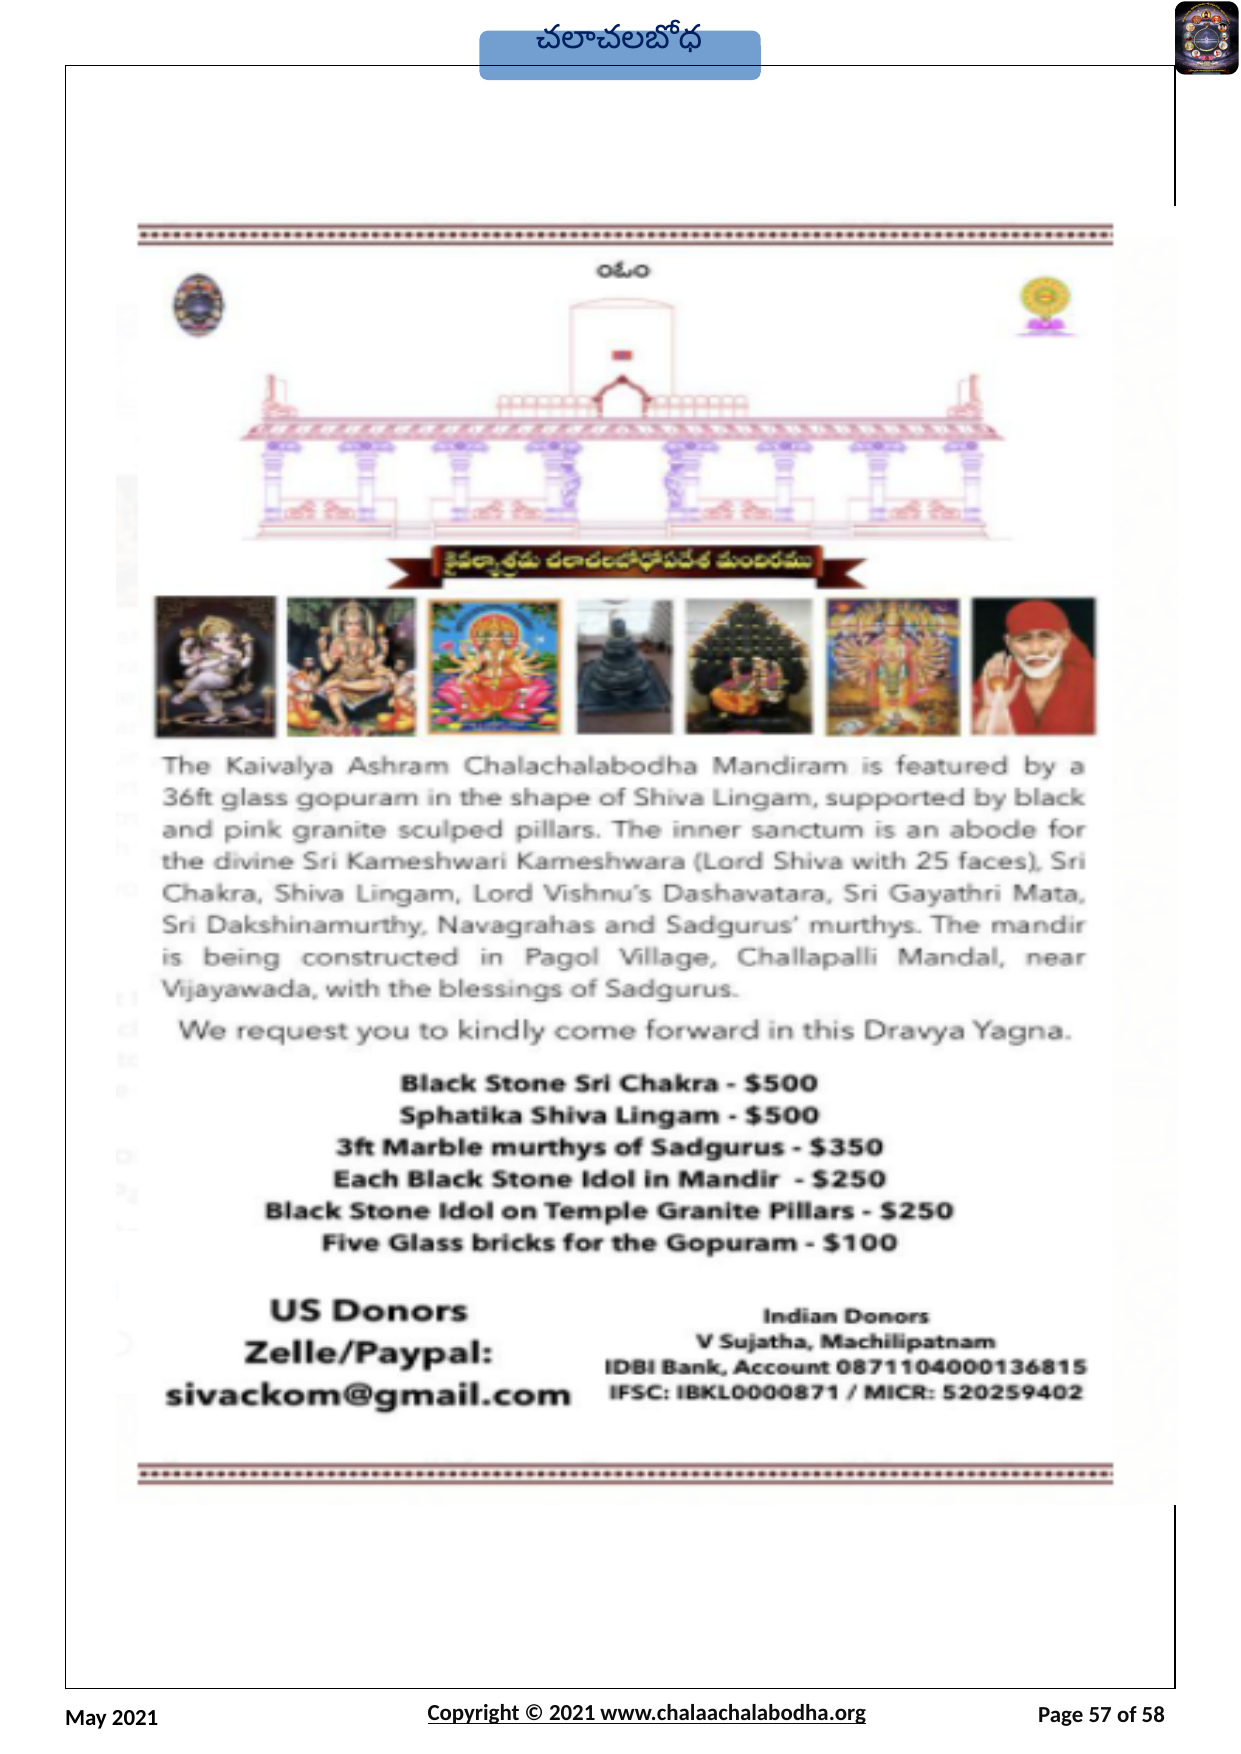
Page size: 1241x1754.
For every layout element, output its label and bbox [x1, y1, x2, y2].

picture [1175, 1, 1239, 75]
picture [116, 206, 1179, 1505]
